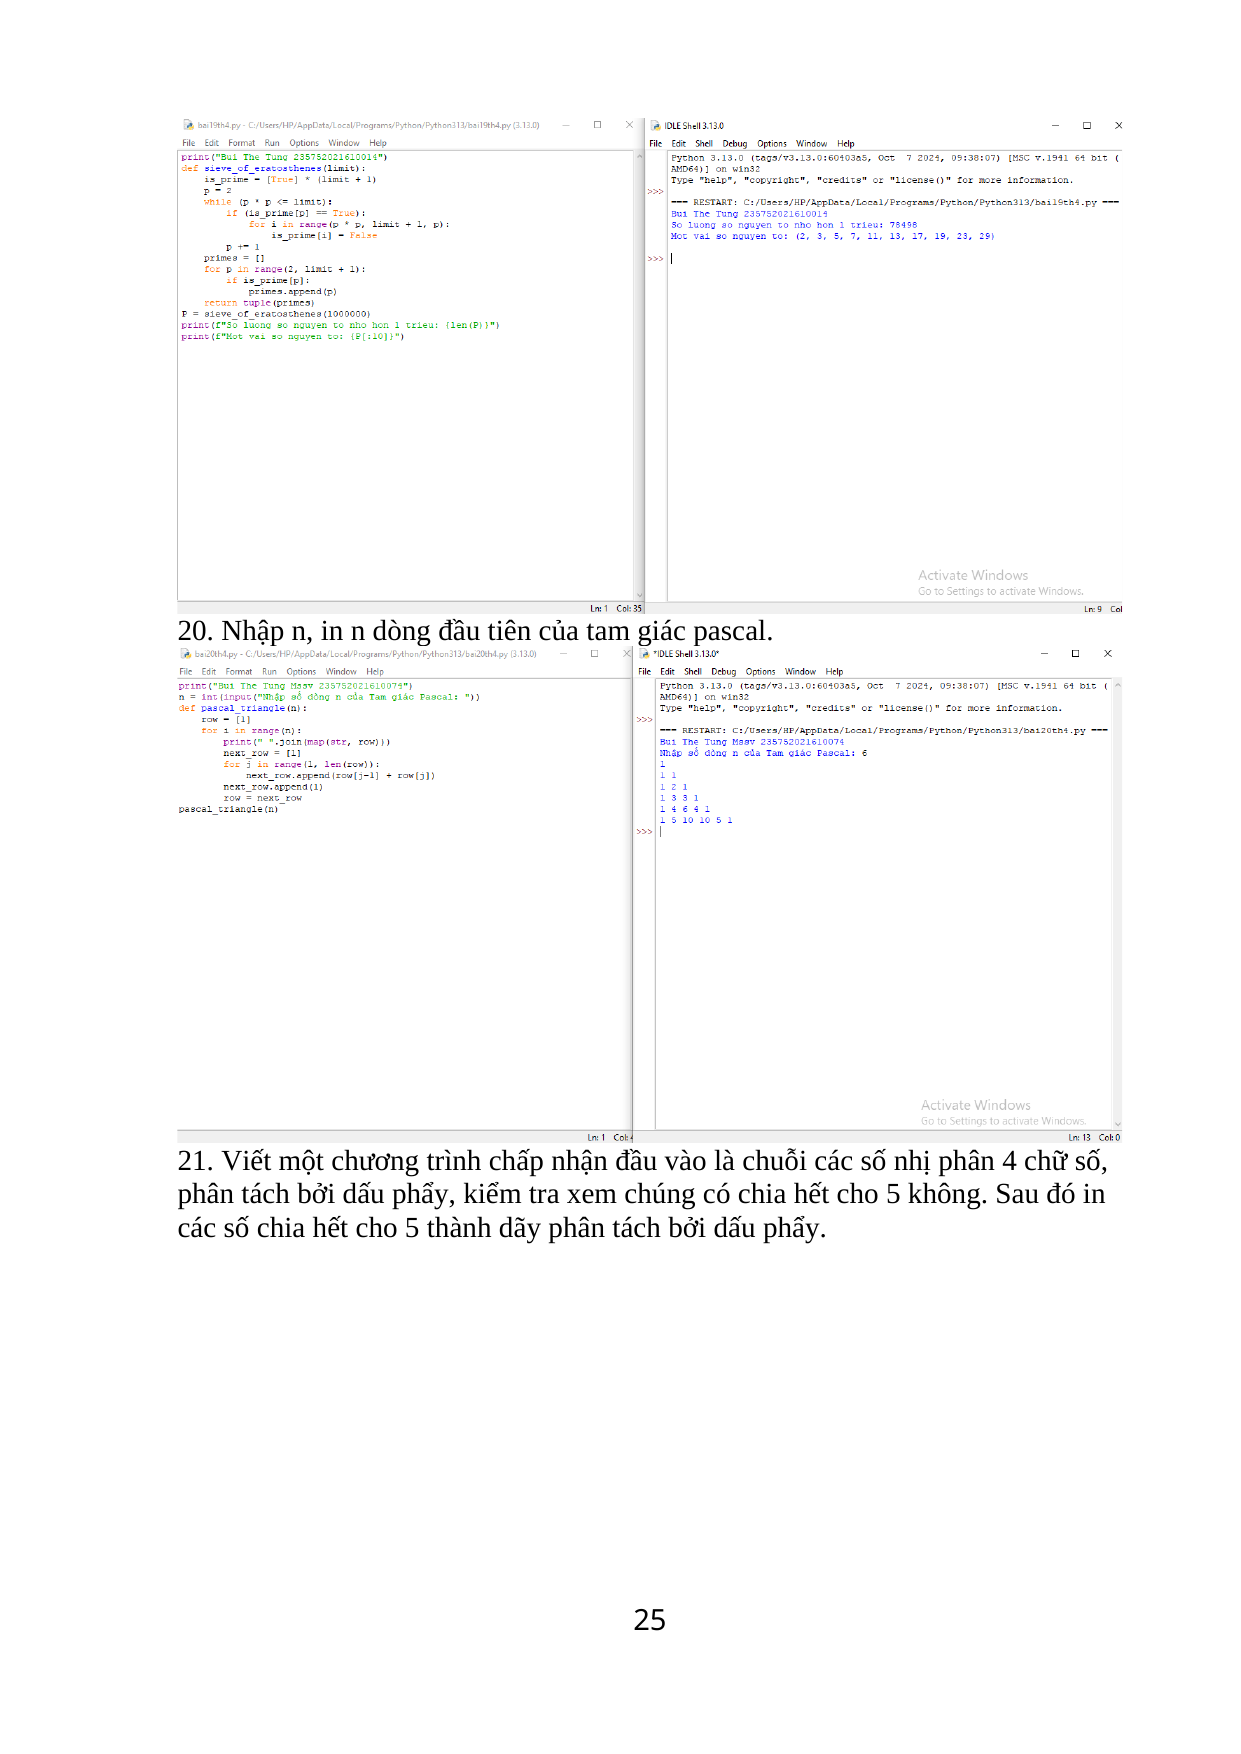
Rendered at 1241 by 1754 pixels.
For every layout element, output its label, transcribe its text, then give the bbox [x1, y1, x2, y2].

picture [177, 118, 1123, 614]
text 20. Nhập n, in n dòng đầu tiên của tam giác pascal. [177, 614, 1122, 646]
picture [177, 646, 1123, 1143]
text 21. Viết một chương trình chấp nhận đầu vào là chuỗi các số nhị phân 4 chữ số, phân tách bởi dấu phẩy, kiểm tra xem chúng có chia hết cho 5 không. Sau đó in các số chia hết cho 5 thành dãy phân tách bởi dấu phẩy. [177, 1143, 1122, 1243]
